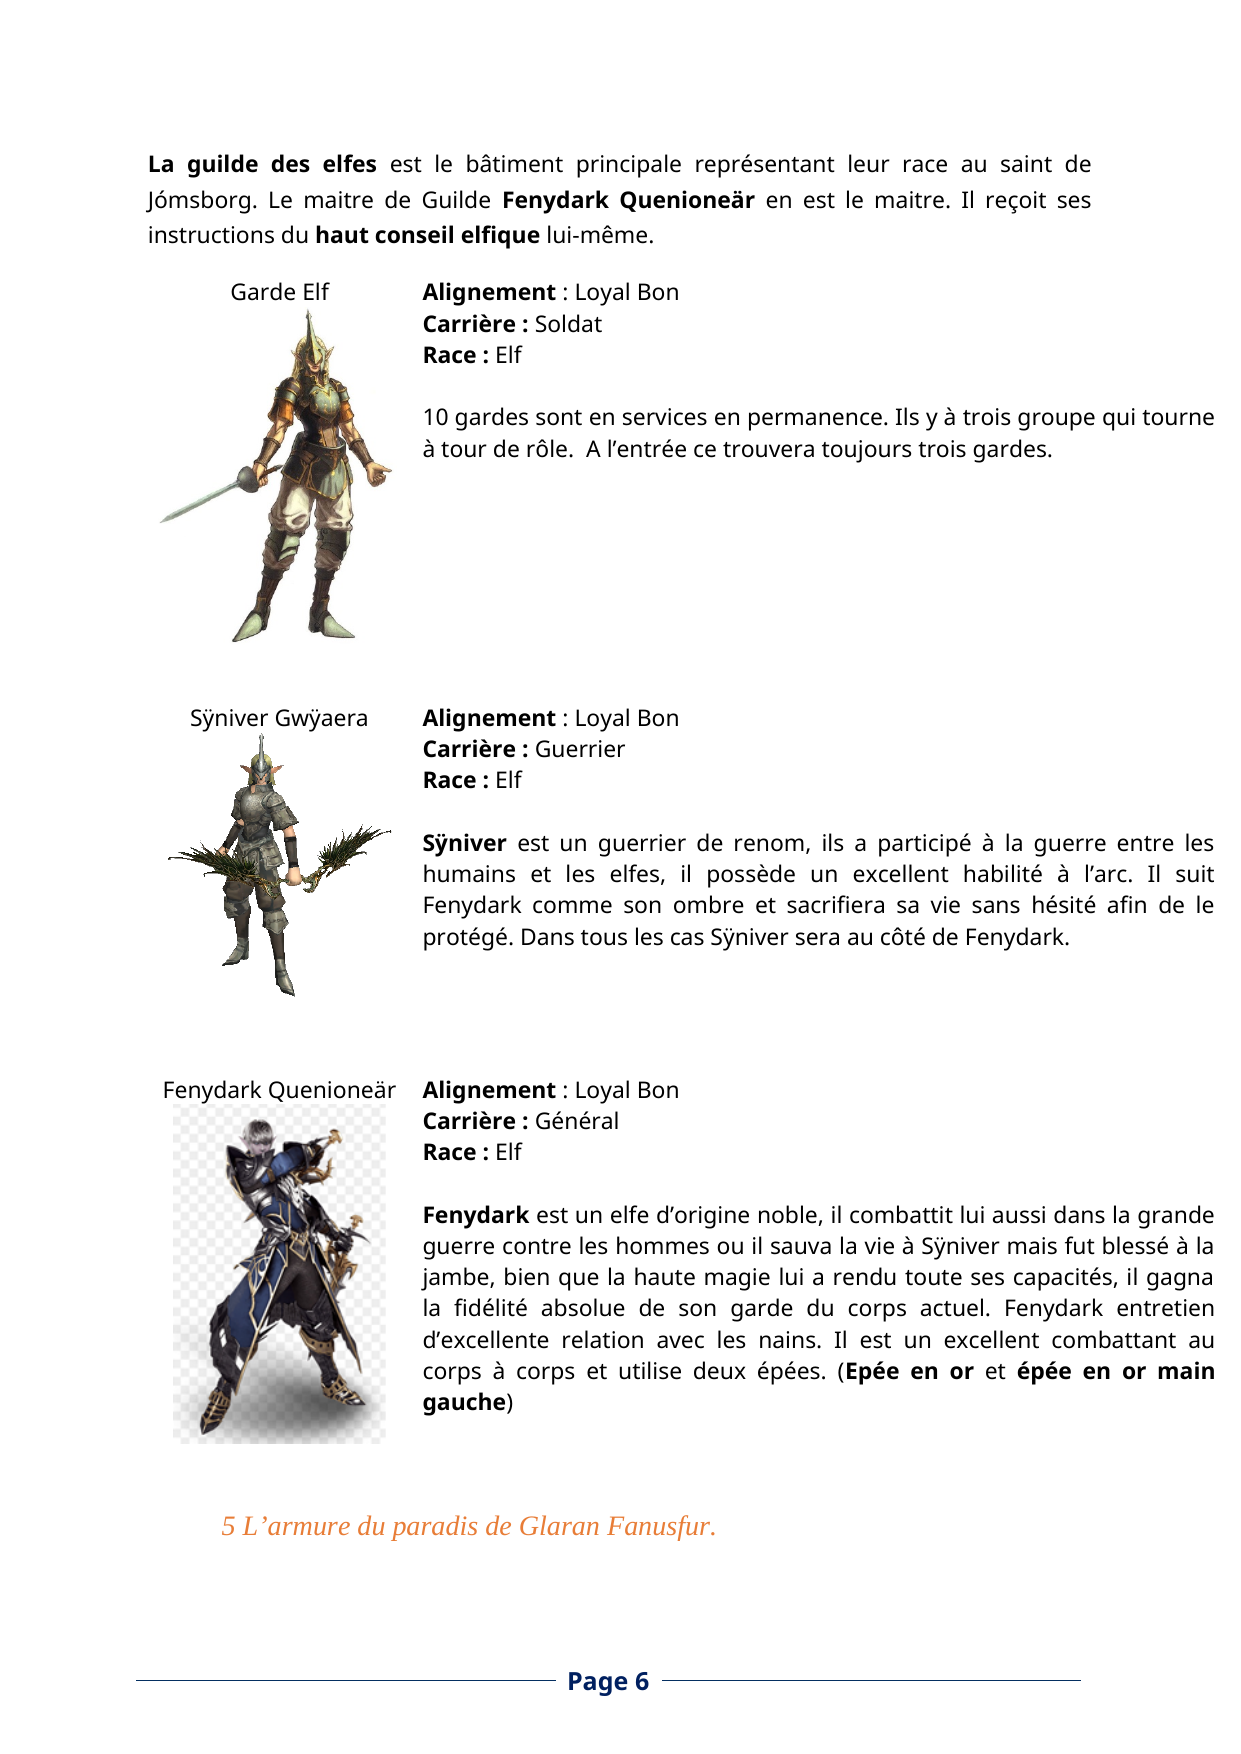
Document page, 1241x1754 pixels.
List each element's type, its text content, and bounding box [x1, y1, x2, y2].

picture [158, 307, 412, 645]
table_header Fenydark Quenioneär [148, 1074, 411, 1444]
table_header Sÿniver Gwÿaera [148, 702, 411, 1017]
picture [173, 1104, 386, 1444]
table_header Garde Elf [148, 276, 411, 645]
text La guilde des elfes est le bâtiment principale représentant leur race au saint de Jómsborg. Le maitre de Guilde Fenydark Quenioneär en est le maitre. Il reçoit ses instructions du haut conseil elfique lui-même. [148, 148, 1093, 251]
table_header Alignement : Loyal Bon Carrière : Général Race : Elf Fenydark est un elfe d’origine noble, il combattit lui aussi dans la grande guerre contre les hommes ou il sauva la vie à Sÿniver mais fut blessé à la jambe, bien que la haute magie lui a rendu toute ses capacités, il gagna la fidélité absolue de son garde du corps actuel. Fenydark entretien d’excellente relation avec les nains. Il est un excellent combattant au corps à corps et utilise deux épées. (Epée en or et épée en or main gauche) [411, 1074, 1227, 1444]
table_header Alignement : Loyal Bon Carrière : Guerrier Race : Elf Sÿniver est un guerrier de renom, ils a participé à la guerre entre les humains et les elfes, il possède un excellent habilité à l’arc. Il suit Fenydark comme son ombre et sacrifiera sa vie sans hésité afin de le protégé. Dans tous les cas Sÿniver sera au côté de Fenydark. [411, 702, 1227, 1017]
picture [167, 733, 392, 997]
table_header Alignement : Loyal Bon Carrière : Soldat Race : Elf 10 gardes sont en services en permanence. Ils y à trois groupe qui tourne à tour de rôle. A l’entrée ce trouvera toujours trois gardes. [411, 276, 1227, 645]
subtitle 5 L’armure du paradis de Glaran Fanusfur. [148, 1509, 1093, 1541]
